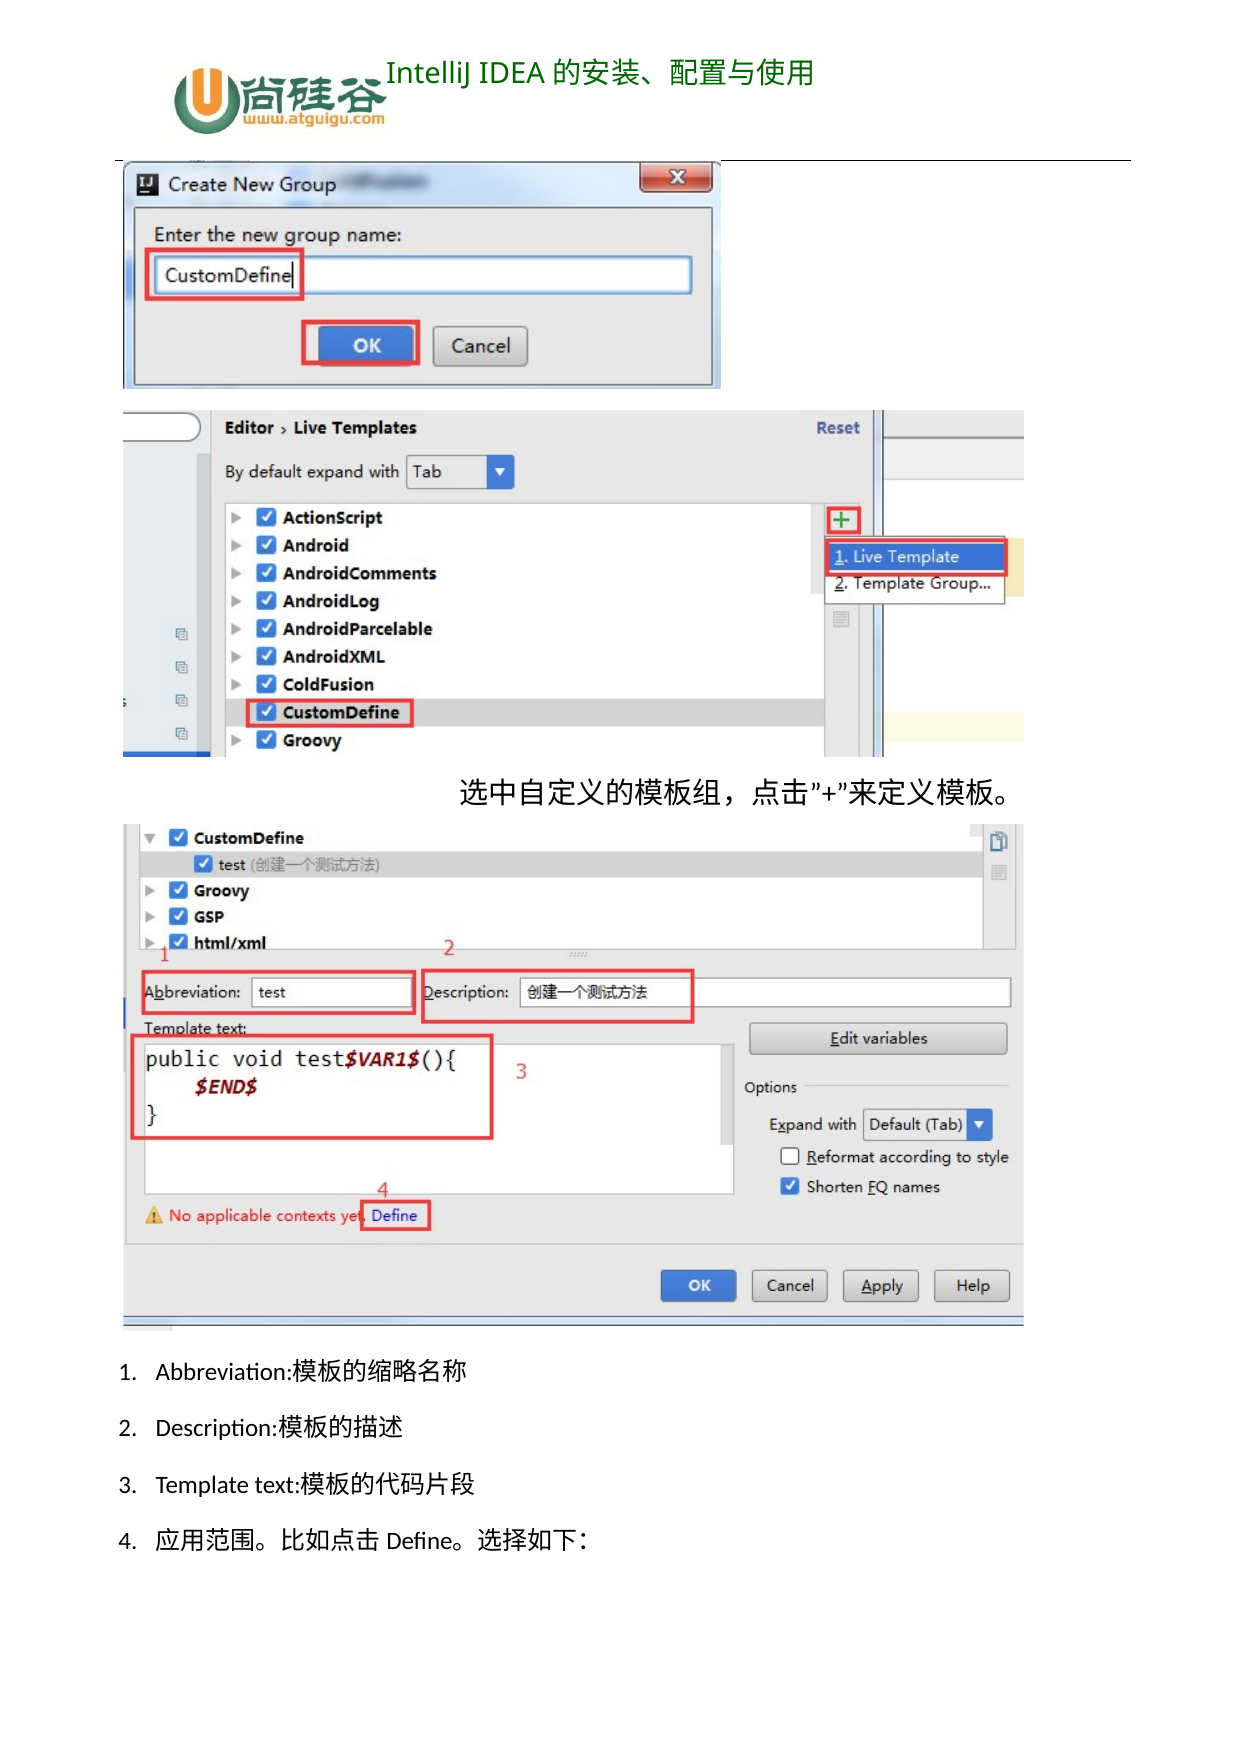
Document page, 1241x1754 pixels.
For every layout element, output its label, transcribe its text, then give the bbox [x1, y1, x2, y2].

list Template text:模板的代码片段 [118, 1464, 1143, 1501]
picture [146, 49, 414, 149]
picture [123, 410, 1024, 757]
list 应用范围。比如点击 Define。选择如下： [118, 1521, 1143, 1557]
list Abbreviation:模板的缩略名称 [118, 1351, 1143, 1388]
list Description:模板的描述 [118, 1408, 1143, 1444]
picture [123, 824, 1024, 1331]
picture [123, 160, 721, 389]
